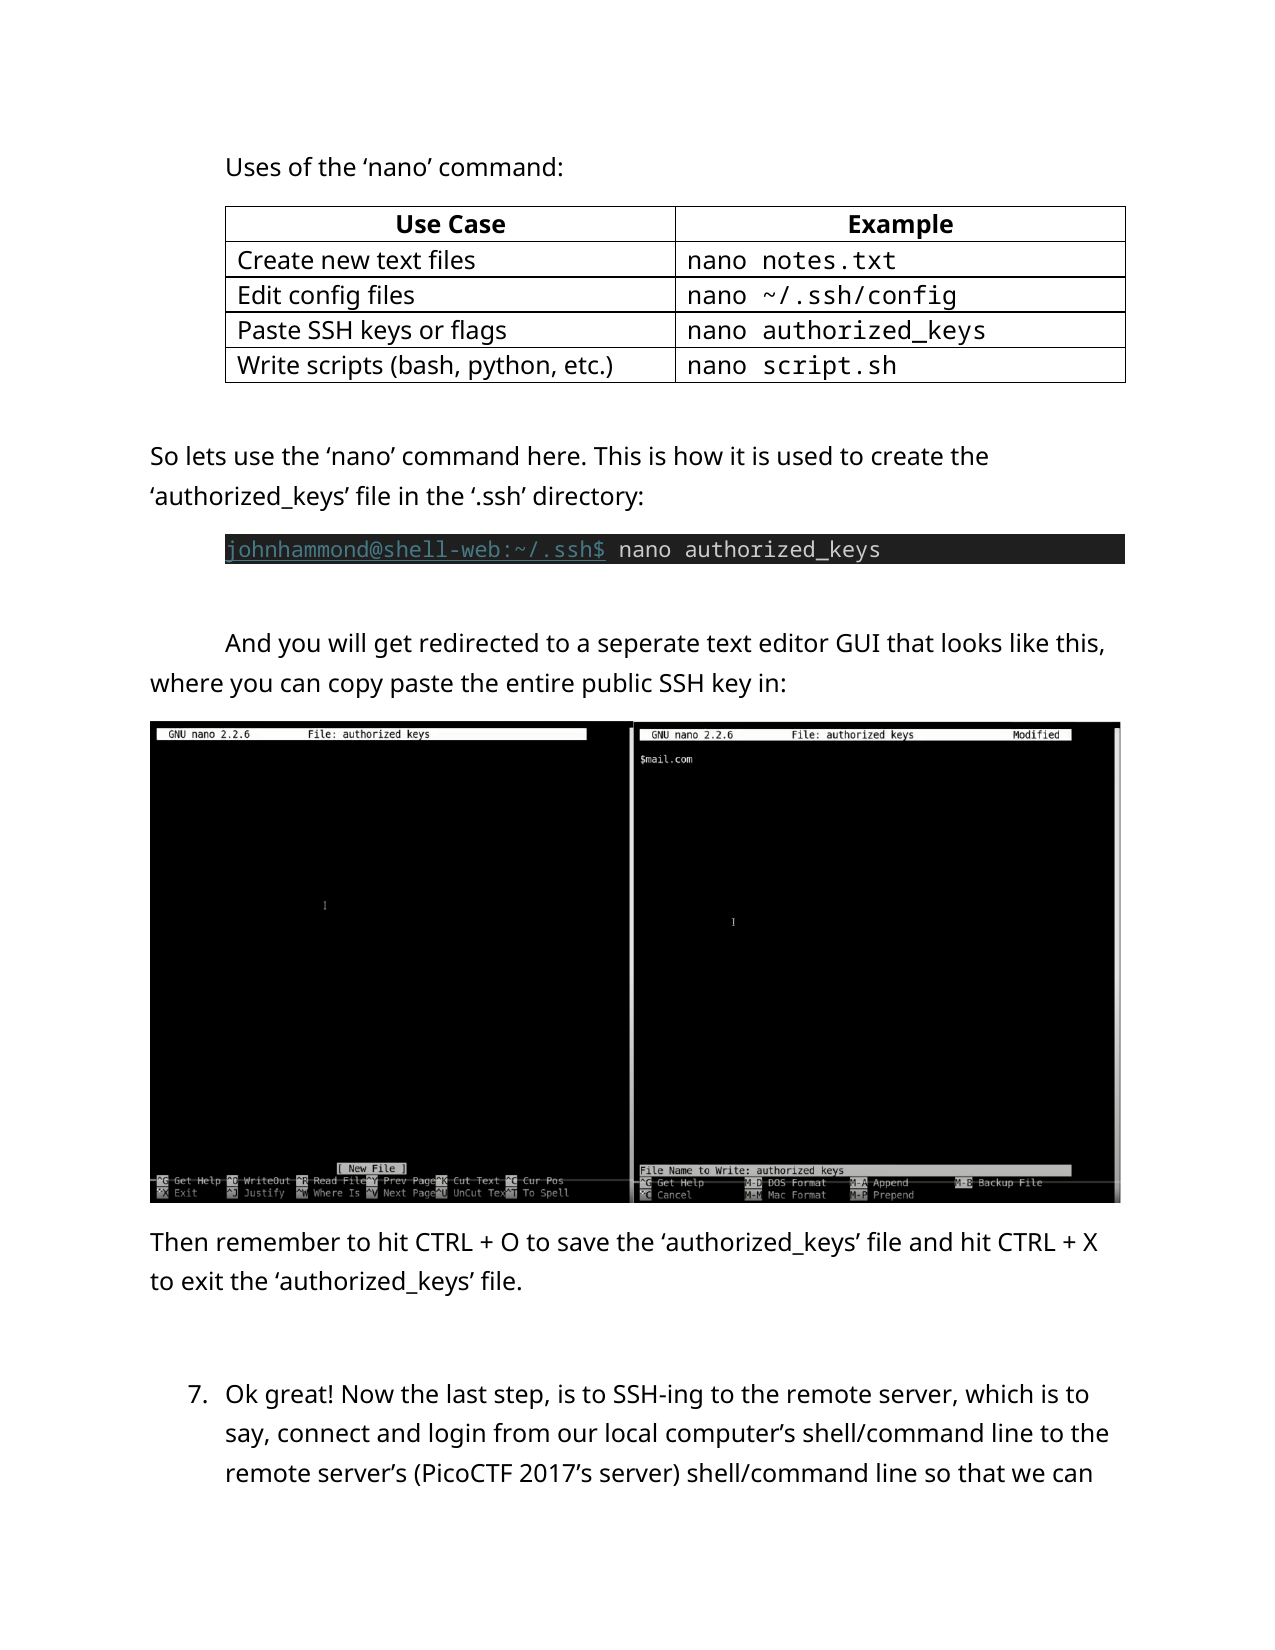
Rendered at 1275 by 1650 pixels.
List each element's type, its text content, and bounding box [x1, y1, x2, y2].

picture [150, 721, 1121, 1203]
text Then remember to hit CTRL + O to save the ‘authorized_keys’ file and hit CTRL + X to exit the ‘authorized_keys’ file. [150, 1224, 1125, 1298]
table_cell nano script.sh [676, 348, 1125, 382]
text So lets use the ‘nano’ command here. This is how it is used to create the ‘authorized_keys’ file in the ‘.ssh’ directory: [150, 439, 1125, 512]
table_cell nano notes.txt [676, 242, 1125, 276]
list Uses of the ‘nano’ command: [225, 150, 1125, 184]
table_cell Edit config files [226, 278, 675, 311]
table_cell Create new text files [226, 242, 675, 276]
table_cell nano authorized_keys [676, 313, 1125, 347]
table_cell nano ~/.ssh/config [676, 278, 1125, 311]
table_header Use Case [226, 207, 675, 241]
text And you will get redirected to a seperate text editor GUI that looks like this, where you can copy paste the entire public SSH key in: [150, 626, 1125, 699]
text johnhammond@shell-web:~/.ssh$ nano authorized_keys [225, 534, 1125, 564]
table_cell Paste SSH keys or flags [226, 313, 675, 347]
table_header Example [676, 207, 1125, 241]
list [187, 1376, 1125, 1489]
table_cell Write scripts (bash, python, etc.) [226, 348, 675, 382]
